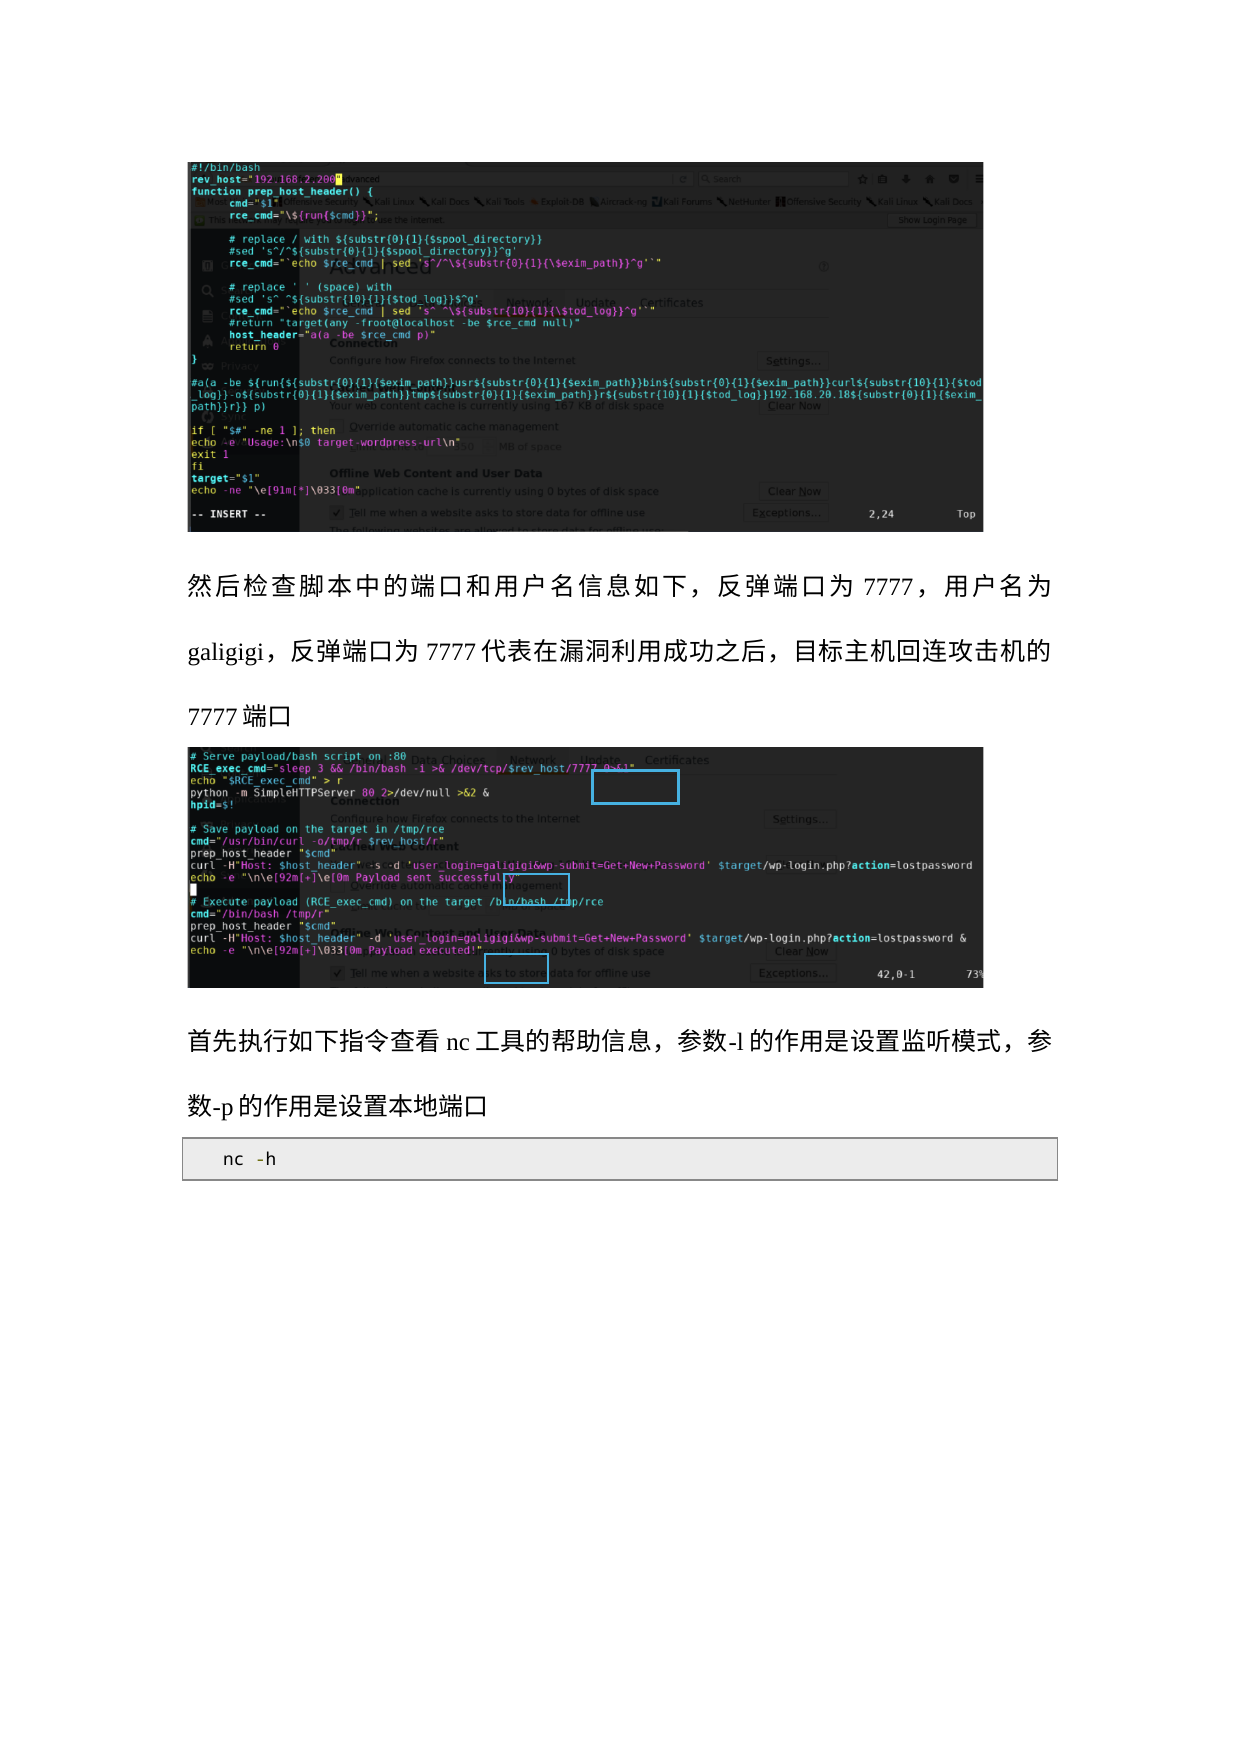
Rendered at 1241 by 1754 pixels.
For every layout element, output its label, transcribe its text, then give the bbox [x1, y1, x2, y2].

picture [187, 747, 984, 988]
picture [187, 162, 984, 532]
text 首先执行如下指令查看nc工具的帮助信息，参数-l的作用是设置监听模式，参数-p的作用是设置本地端口 [187, 1007, 1053, 1137]
text nc -h [183, 1139, 1057, 1179]
text 然后检查脚本中的端口和用户名信息如下，反弹端口为7777，用户名为galigigi，反弹端口为7777代表在漏洞利用成功之后，目标主机回连攻击机的7777端口 [187, 552, 1053, 747]
